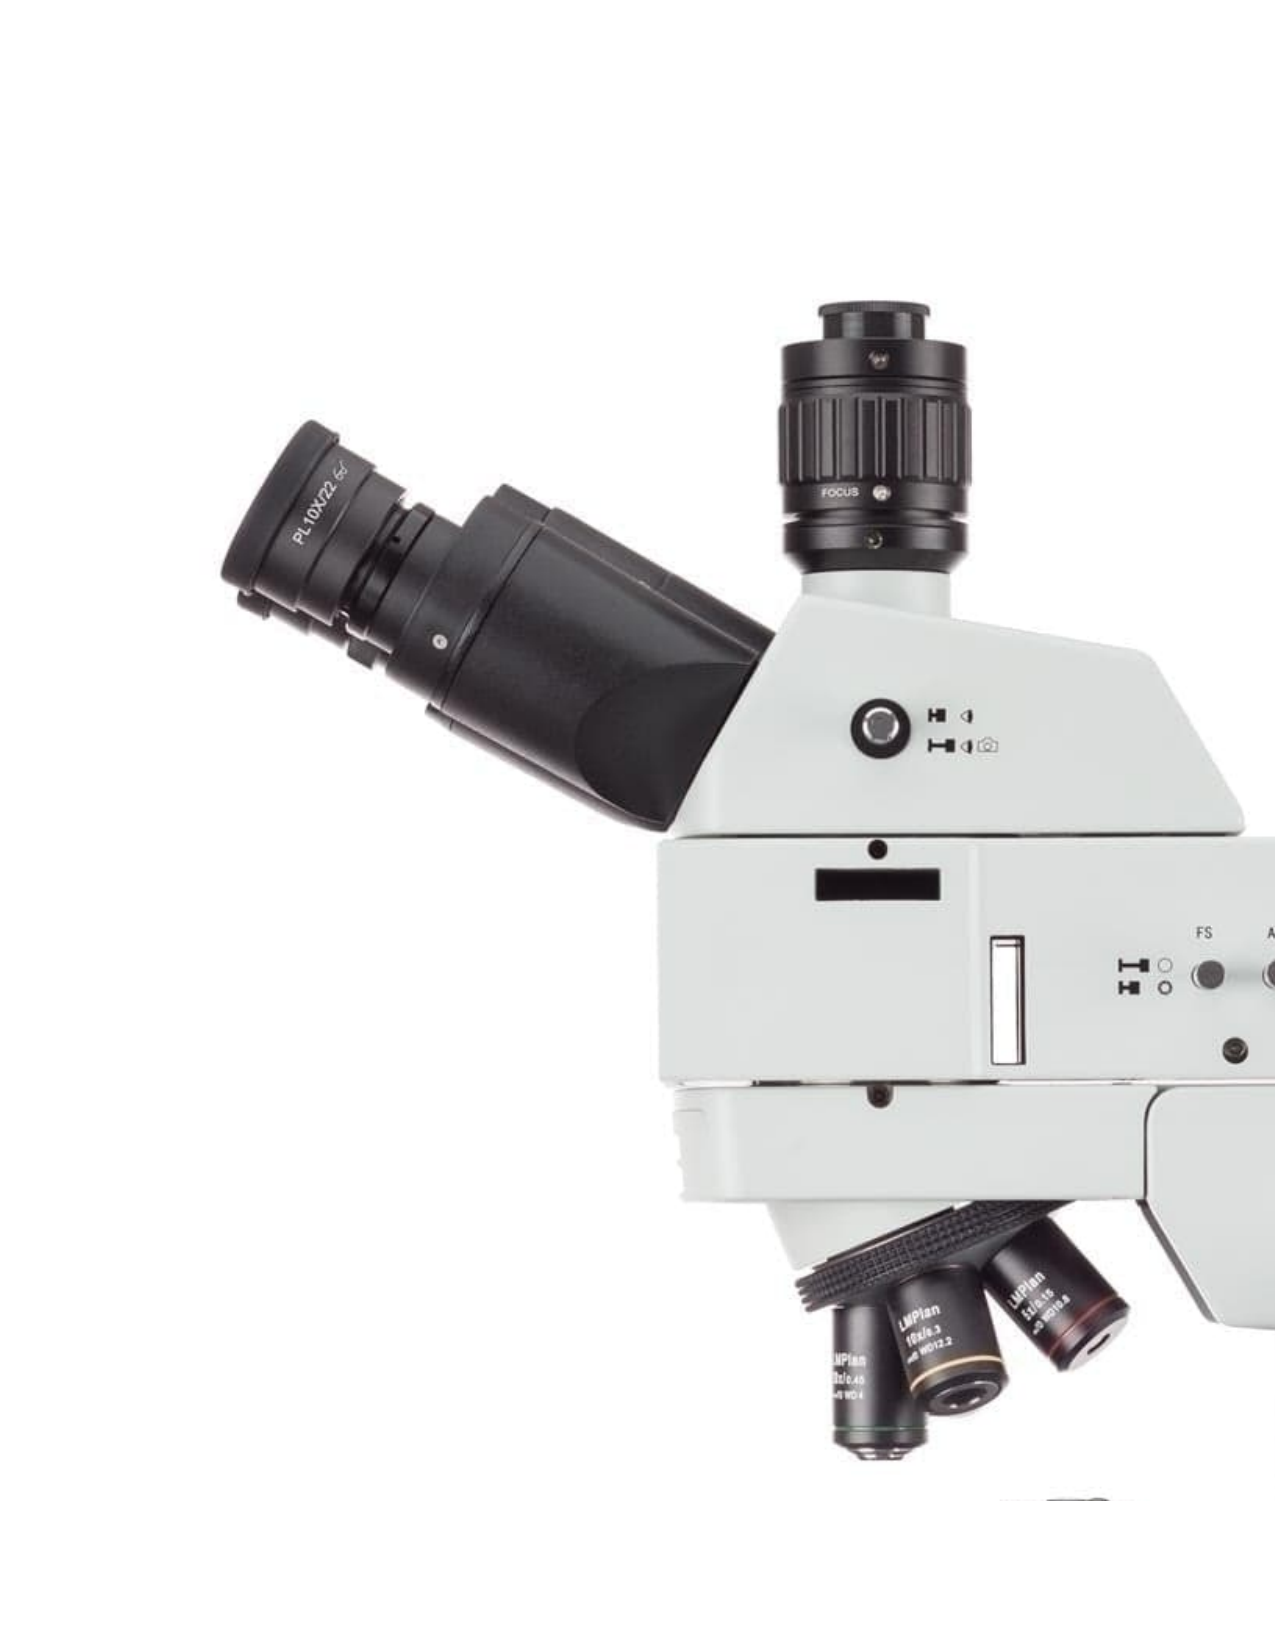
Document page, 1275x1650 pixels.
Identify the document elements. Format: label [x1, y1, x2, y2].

picture [150, 150, 1275, 1501]
